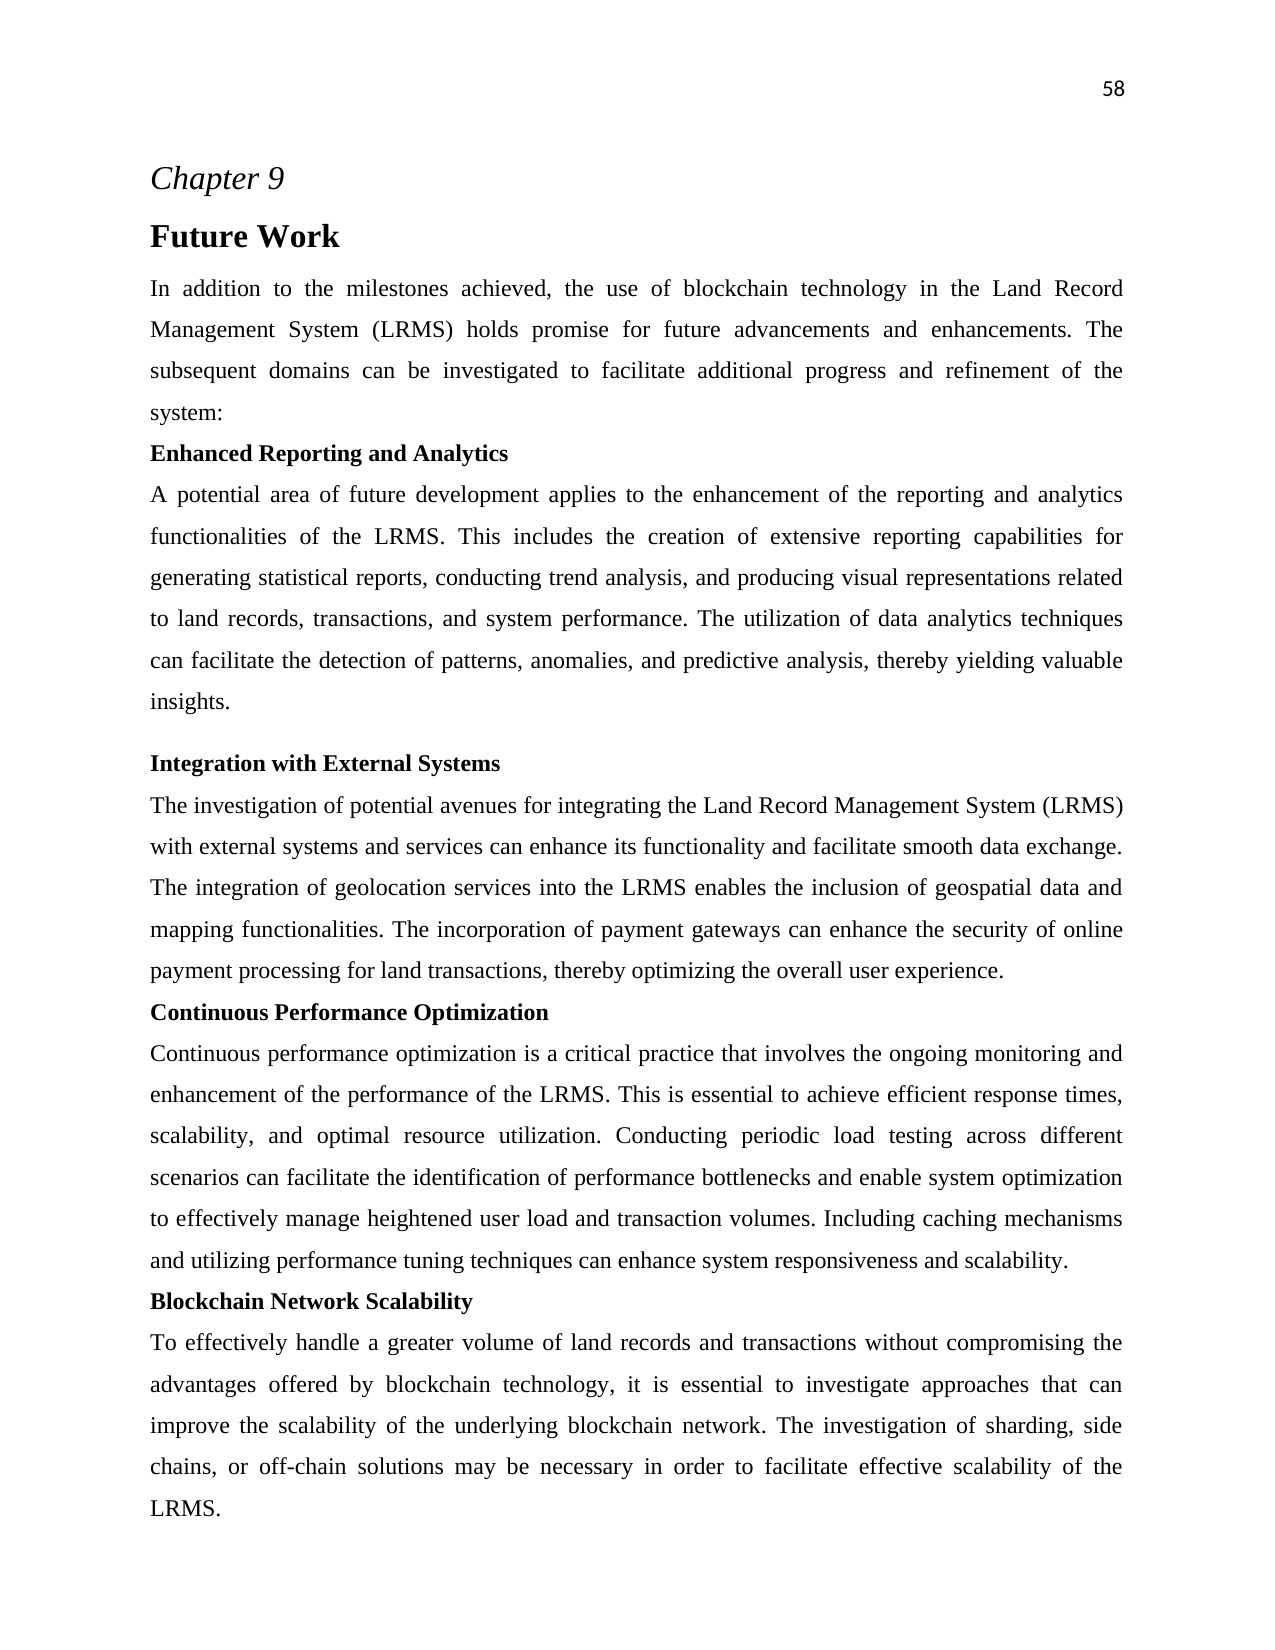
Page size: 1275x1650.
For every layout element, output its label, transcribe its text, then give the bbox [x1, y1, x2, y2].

text In addition to the milestones achieved, the use of blockchain technology in the Land Record Management System (LRMS) holds promise for future advancements and enhancements. The subsequent domains can be investigated to facilitate additional progress and refinement of the system: [150, 274, 1125, 425]
text The investigation of potential avenues for integrating the Land Record Management System (LRMS) with external systems and services can enhance its functionality and facilitate smooth data exchange. The integration of geolocation services into the LRMS enables the inclusion of geospatial data and mapping functionalities. The incorporation of payment gateways can enhance the security of online payment processing for land transactions, thereby optimizing the overall user experience. [150, 791, 1125, 984]
subtitle Future Work [150, 216, 1125, 254]
text To effectively handle a greater volume of land records and transactions without compromising the advantages offered by blockchain technology, it is essential to investigate approaches that can improve the scalability of the underlying blockchain network. The investigation of sharding, side chains, or off-chain solutions may be necessary in order to facilitate effective scalability of the LRMS. [150, 1328, 1125, 1521]
text Continuous performance optimization is a critical practice that involves the ongoing monitoring and enhancement of the performance of the LRMS. This is essential to achieve efficient response times, scalability, and optimal resource utilization. Conducting periodic load testing across different scenarios can facilitate the identification of performance bottlenecks and enable system optimization to effectively manage heightened user load and transaction volumes. Including caching mechanisms and utilizing performance tuning techniques can enhance system responsiveness and scalability. [150, 1039, 1125, 1273]
text Integration with External Systems [150, 749, 1125, 777]
text Continuous Performance Optimization [150, 997, 1125, 1025]
text A potential area of future development applies to the enhancement of the reporting and analytics functionalities of the LRMS. This includes the creation of extensive reporting capabilities for generating statistical reports, conducting trend analysis, and producing visual representations related to land records, transactions, and system performance. The utilization of data analytics techniques can facilitate the detection of patterns, anomalies, and predictive analysis, thereby yielding valuable insights. [150, 480, 1125, 715]
text Enhanced Reporting and Analytics [150, 439, 1125, 467]
text Blockchain Network Scalability [150, 1287, 1125, 1314]
subtitle Chapter 9 [150, 159, 1125, 197]
